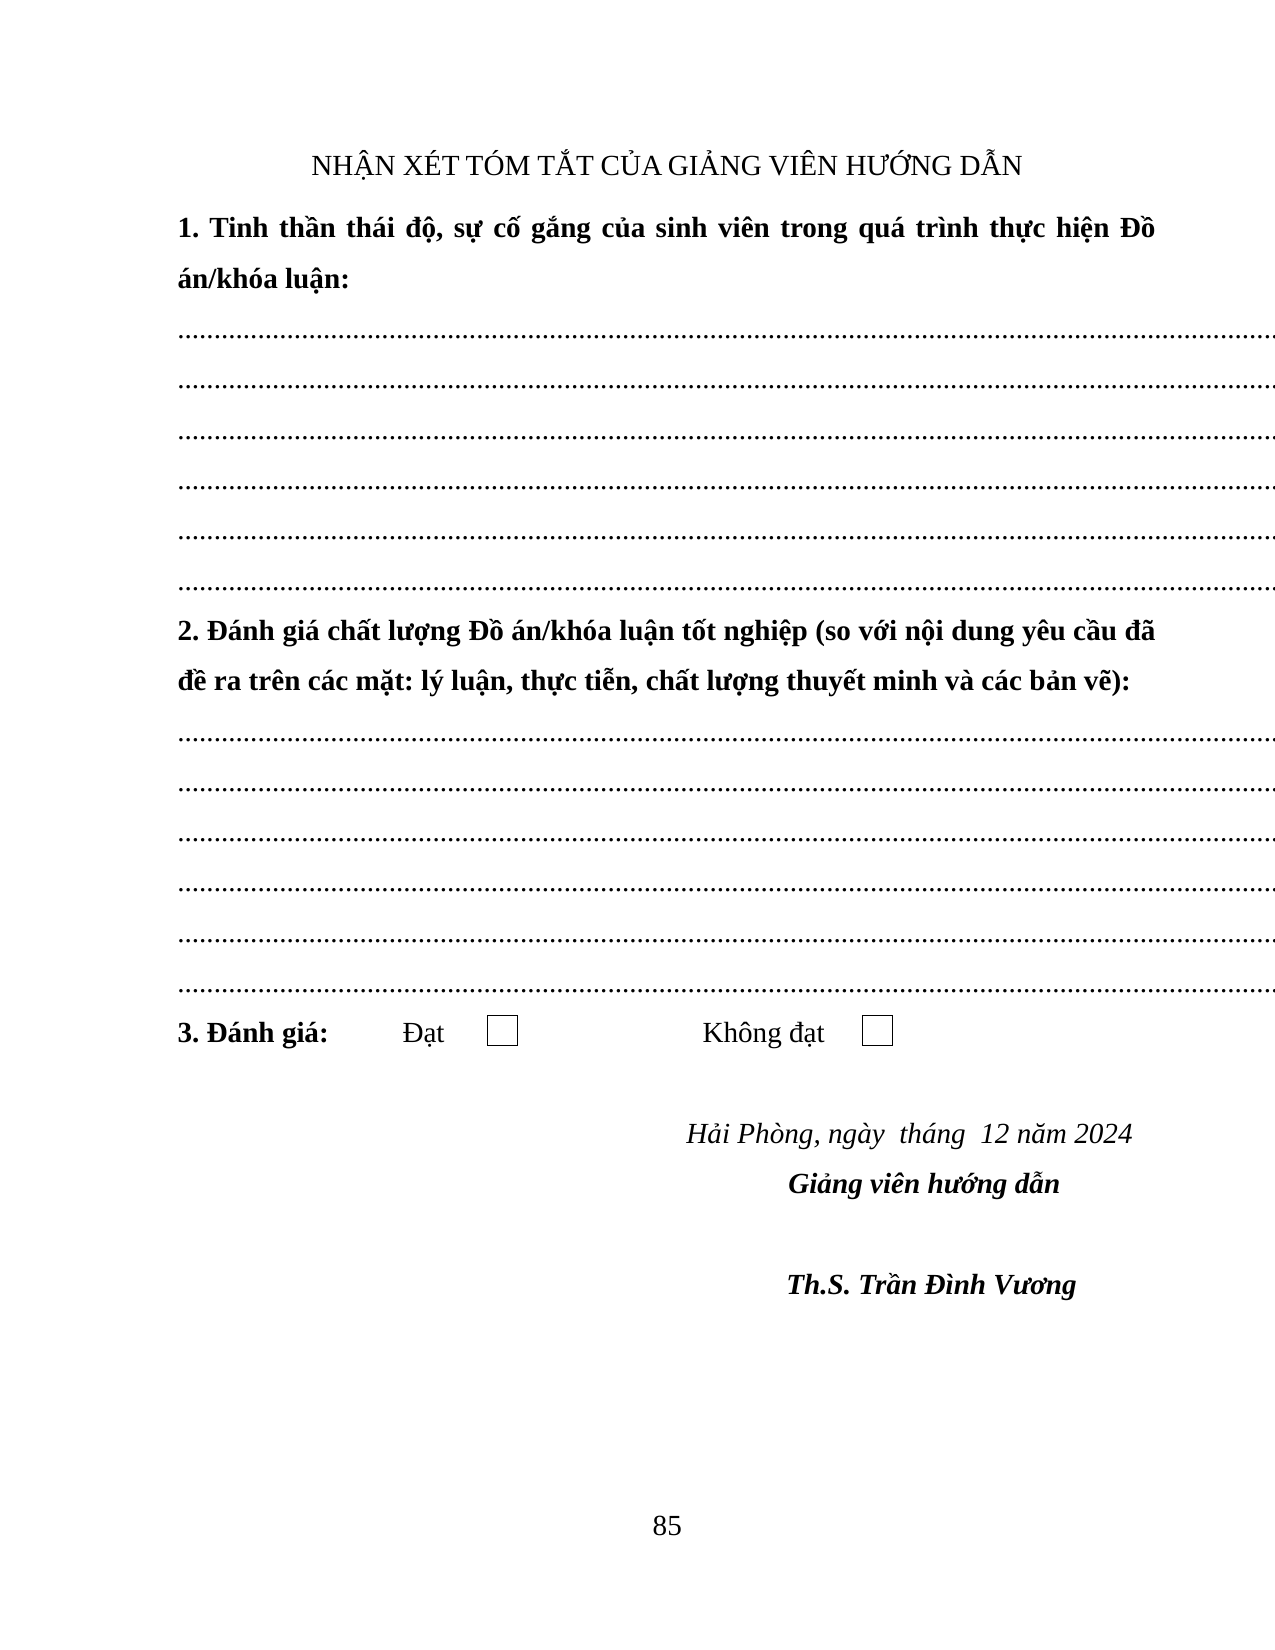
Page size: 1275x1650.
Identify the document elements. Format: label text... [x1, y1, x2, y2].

text 3. Đánh giá: Đạt Không đạt [177, 1016, 1157, 1049]
text Th.S. Trần Đình Vương [709, 1267, 1157, 1301]
text Giảng viên hướng dẫn [694, 1166, 1157, 1200]
text 1. Tinh thần thái độ, sự cố gắng của sinh viên trong quá trình thực hiện Đồ án/khóa luận: [177, 211, 1157, 294]
text Hải Phòng, ngày tháng 12 năm 2024 [664, 1116, 1157, 1150]
text 2. Đánh giá chất lượng Đồ án/khóa luận tốt nghiệp (so với nội dung yêu cầu đã đề ra trên các mặt: lý luận, thực tiễn, chất lượng thuyết minh và các bản vẽ): [177, 613, 1157, 697]
subtitle NHẬN XÉT TÓM TẮT CỦA GIẢNG VIÊN HƯỚNG DẪN [177, 148, 1157, 181]
